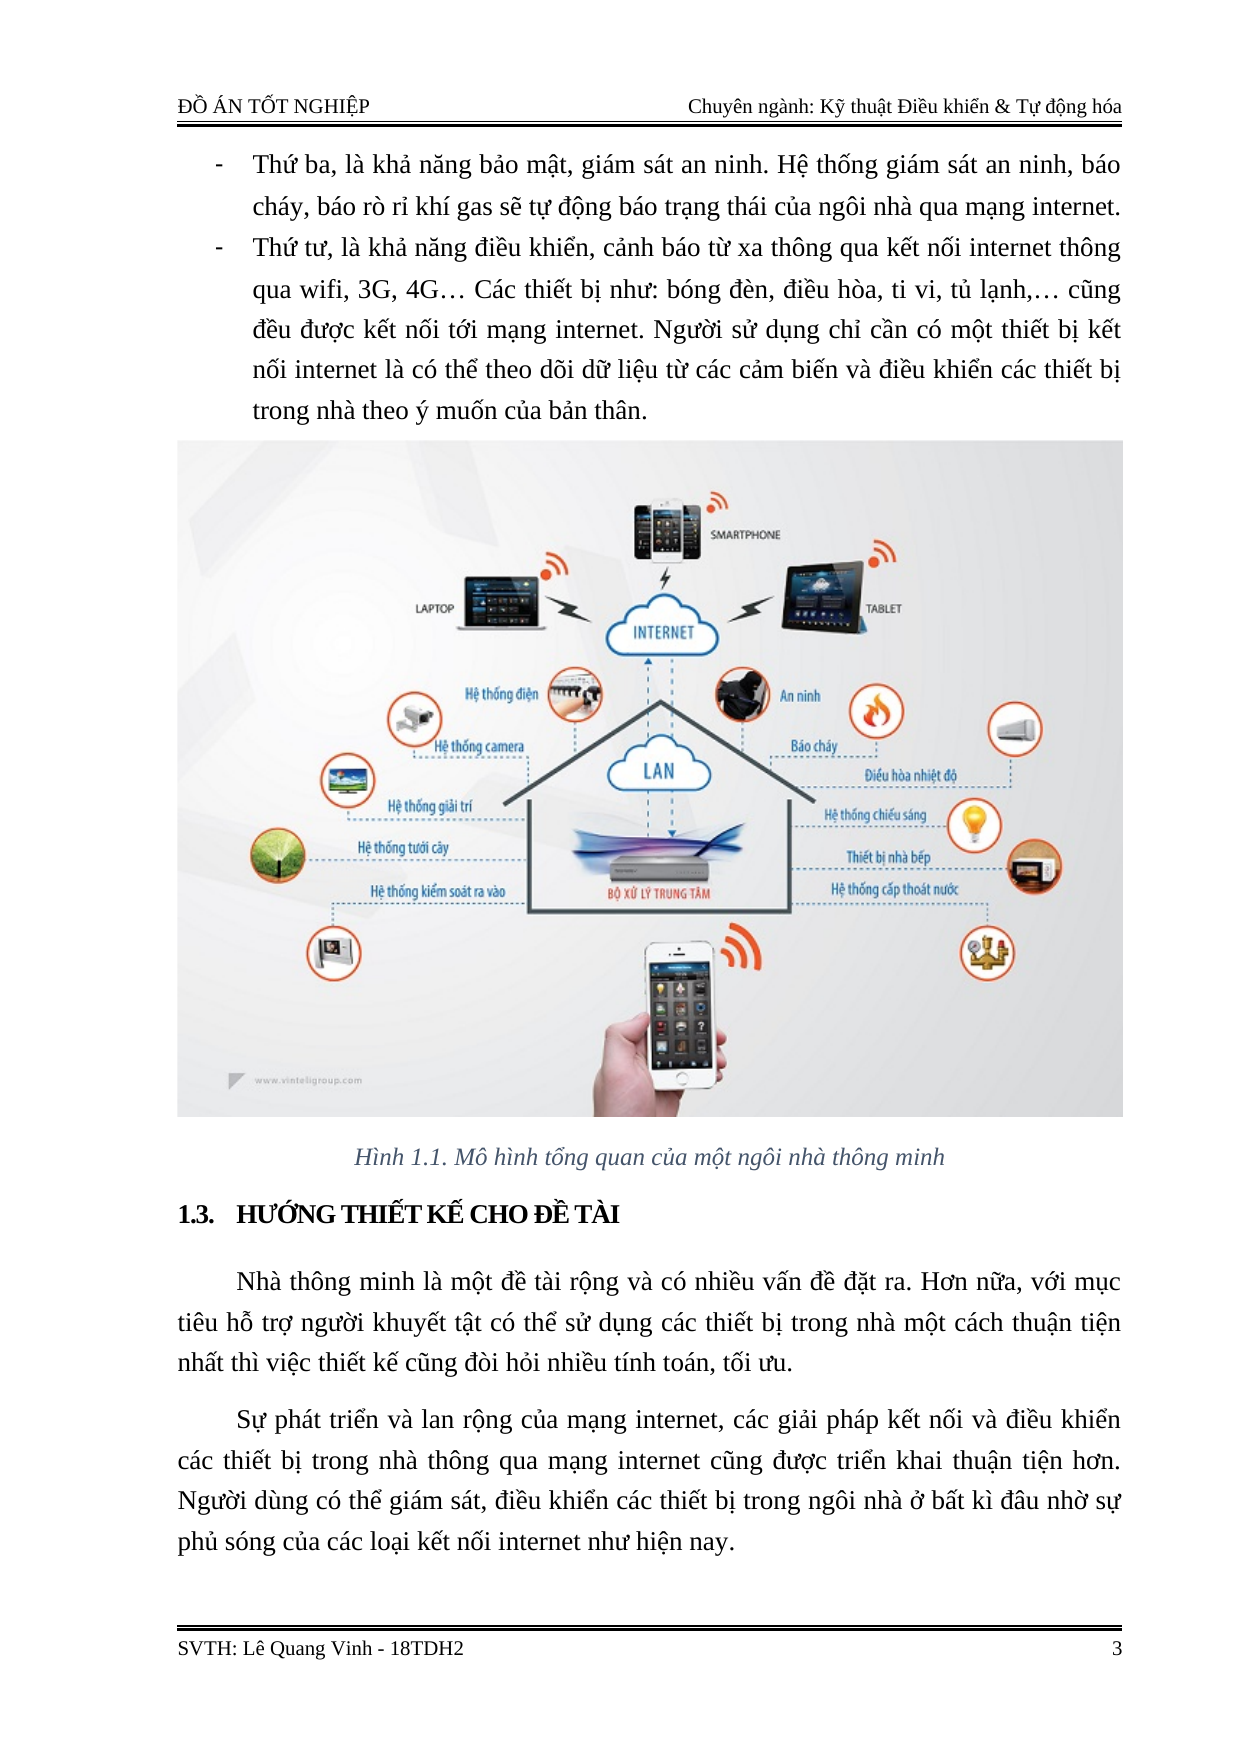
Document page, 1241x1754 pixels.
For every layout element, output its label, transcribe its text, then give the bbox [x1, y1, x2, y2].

text Nhà thông minh là một đề tài rộng và có nhiều vấn đề đặt ra. Hơn nữa, với mục tiêu hỗ trợ người khuyết tật có thể sử dụng các thiết bị trong nhà một cách thuận tiện nhất thì việc thiết kế cũng đòi hỏi nhiều tính toán, tối ưu. [177, 1266, 1122, 1377]
text Sự phát triển và lan rộng của mạng internet, các giải pháp kết nối và điều khiển các thiết bị trong nhà thông qua mạng internet cũng được triển khai thuận tiện hơn. Người dùng có thể giám sát, điều khiển các thiết bị trong ngôi nhà ở bất kì đâu nhờ sự phủ sóng của các loại kết nối internet như hiện nay. [177, 1403, 1122, 1556]
text Hình 1.1. Mô hình tổng quan của một ngôi nhà thông minh [177, 1142, 1122, 1171]
subtitle Hướng thiết kế cho đề tài [177, 1198, 1122, 1229]
list Thứ ba, là khả năng bảo mật, giám sát an ninh. Hệ thống giám sát an ninh, báo cháy, báo rò rỉ khí gas sẽ tự động báo trạng thái của ngôi nhà qua mạng internet. [215, 148, 1122, 221]
picture [177, 440, 1123, 1117]
list Thứ tư, là khả năng điều khiển, cảnh báo từ xa thông qua kết nối internet thông qua wifi, 3G, 4G… Các thiết bị như: bóng đèn, điều hòa, ti vi, tủ lạnh,… cũng đều được kết nối tới mạng internet. Người sử dụng chỉ cần có một thiết bị kết nối internet là có thể theo dõi dữ liệu từ các cảm biến và điều khiển các thiết bị trong nhà theo ý muốn của bản thân. [215, 230, 1122, 425]
